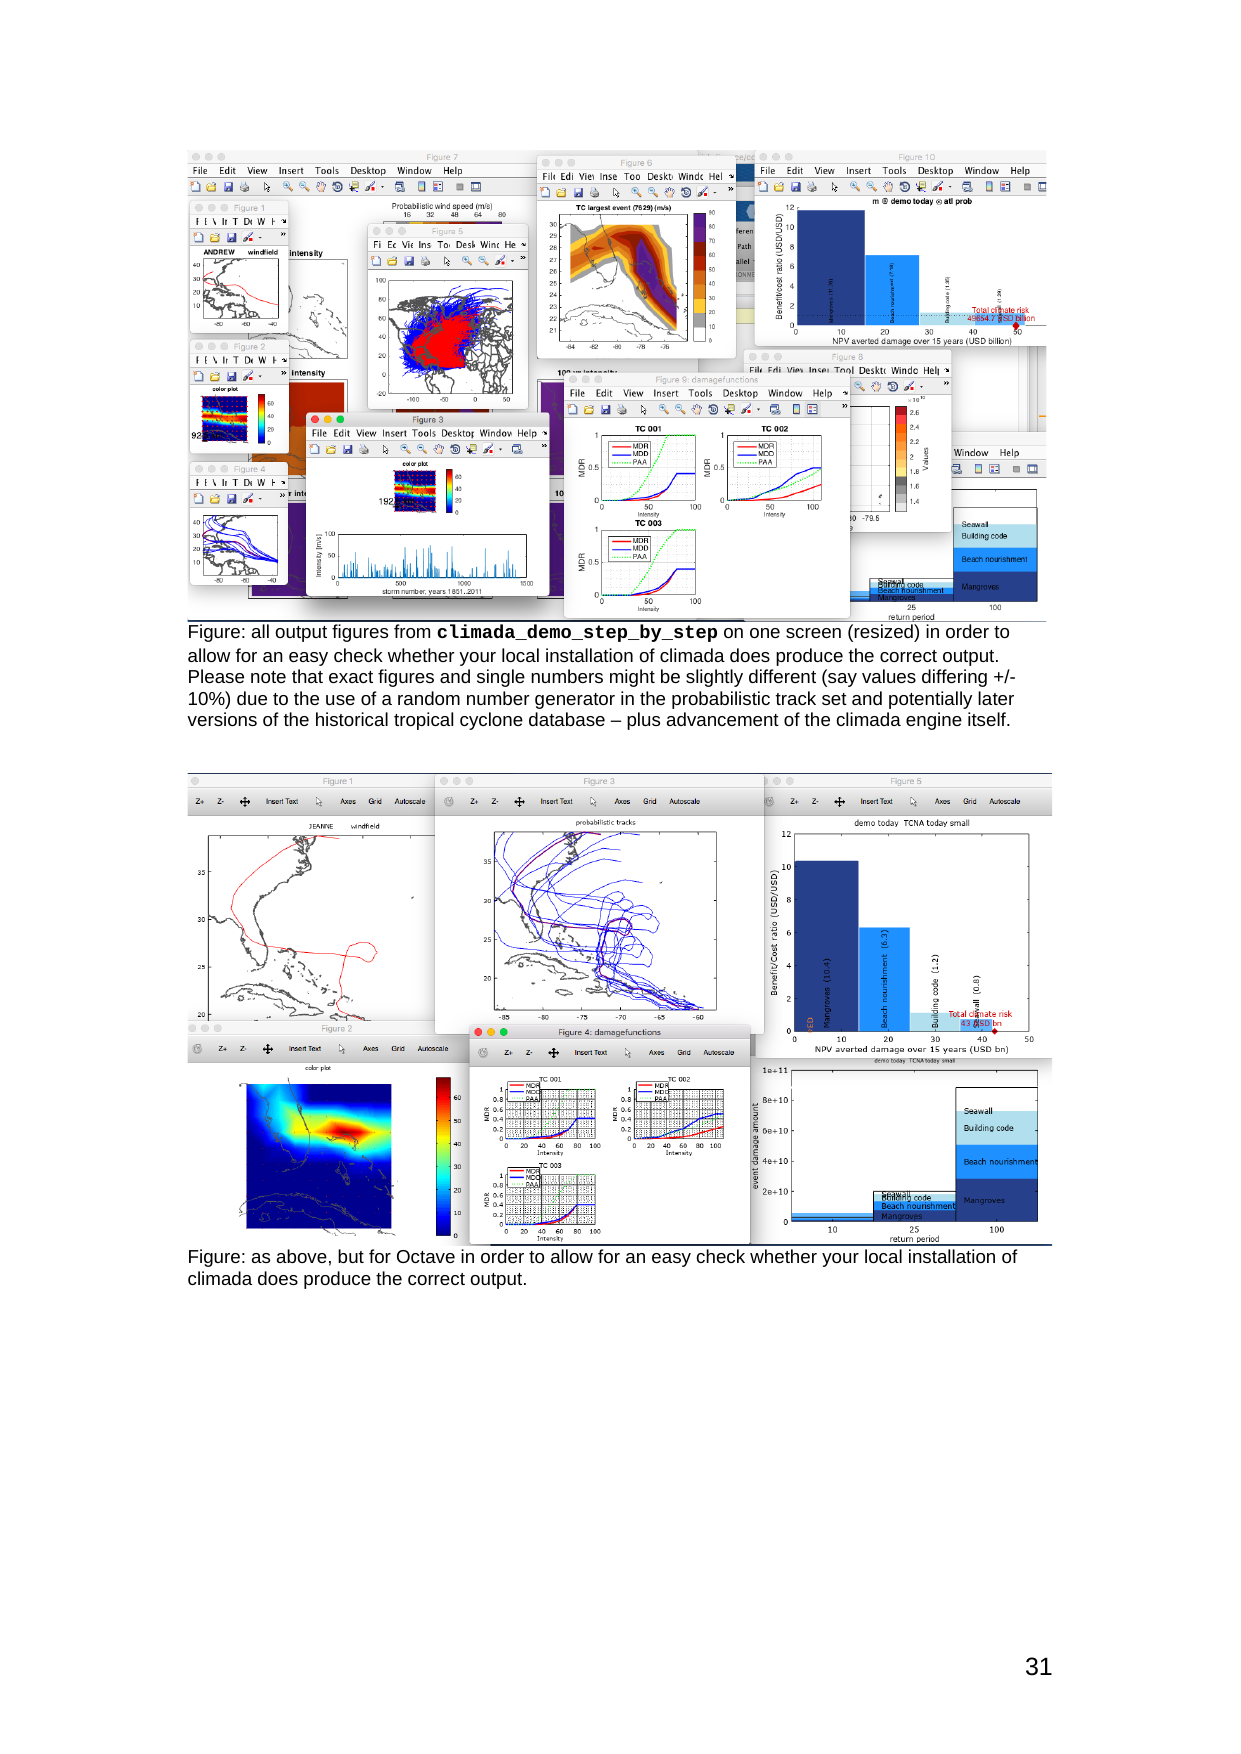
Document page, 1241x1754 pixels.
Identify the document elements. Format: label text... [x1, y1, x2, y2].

picture [187, 773, 1053, 1246]
picture [187, 150, 1047, 622]
text Figure: as above, but for Octave in order to allow for an easy check whether your local installation of climada does produce the correct output. [187, 1246, 1053, 1289]
